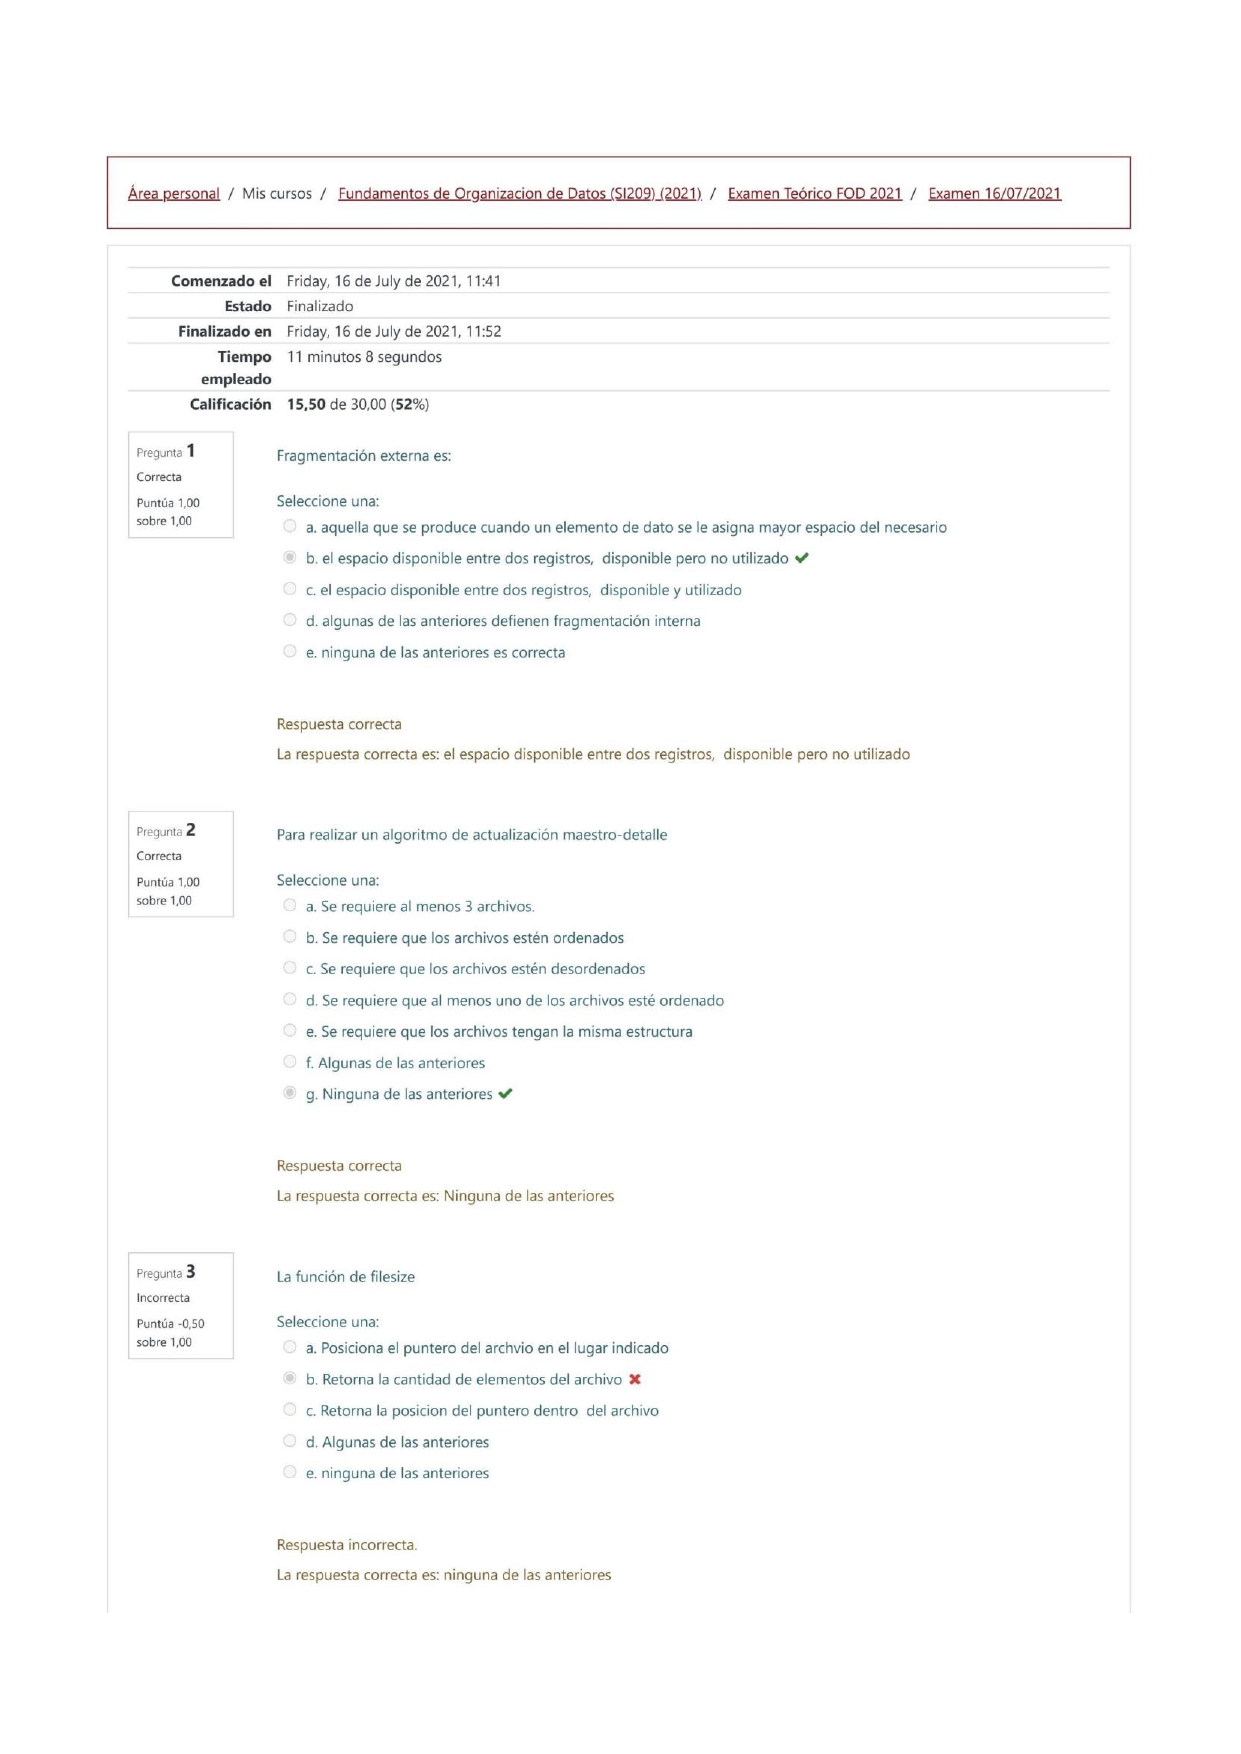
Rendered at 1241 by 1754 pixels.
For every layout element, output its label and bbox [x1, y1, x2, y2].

picture [106, 152, 1138, 1613]
